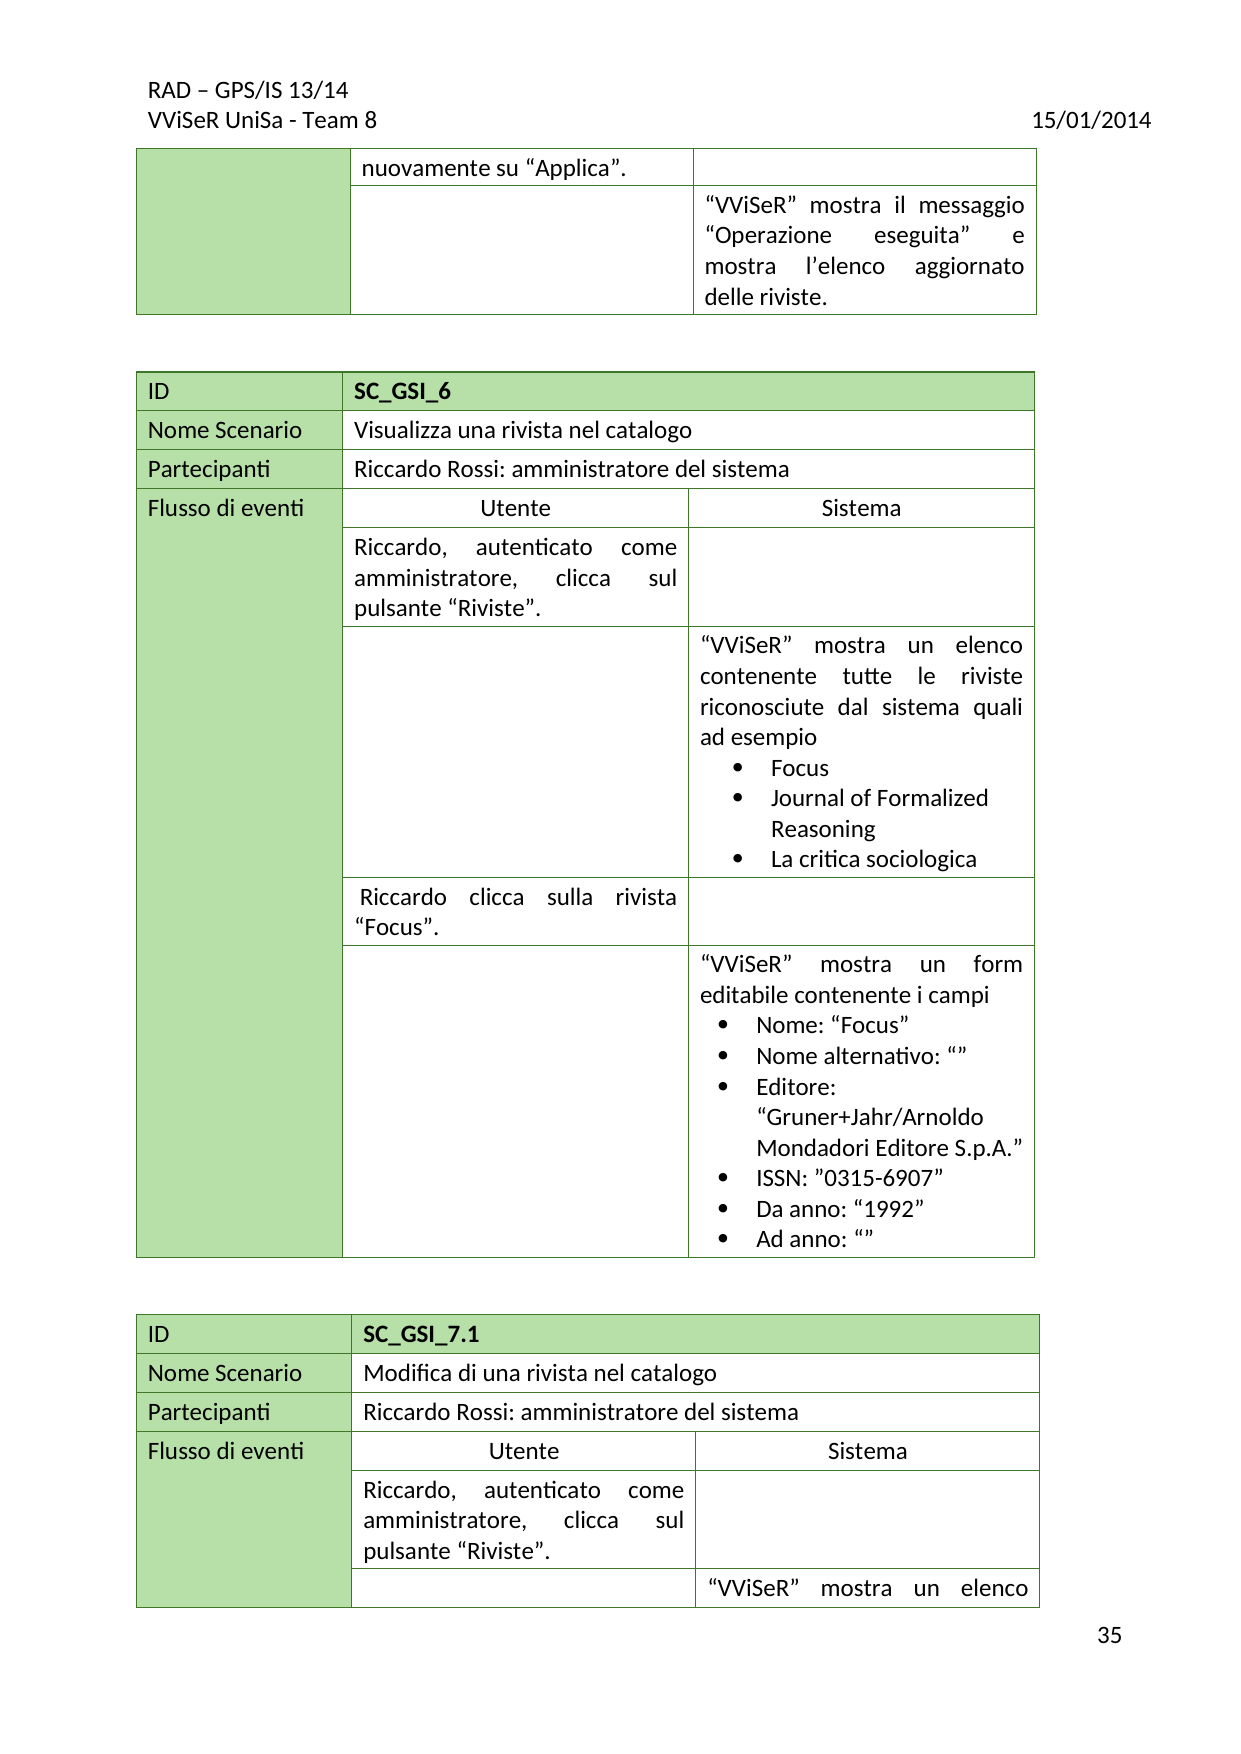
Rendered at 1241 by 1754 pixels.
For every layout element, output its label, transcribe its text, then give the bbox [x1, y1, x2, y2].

table_header ID [137, 373, 342, 410]
table_header ID [137, 1315, 351, 1353]
table_cell [343, 946, 688, 1257]
table_cell Nome Scenario [137, 411, 342, 449]
table_cell Utente [352, 1432, 695, 1470]
table_cell Riccardo Rossi: amministratore del sistema [343, 450, 1034, 488]
table_cell Utente [343, 489, 688, 527]
table_header SC_GSI_7.1 [352, 1315, 1039, 1353]
table_cell [343, 627, 688, 877]
table_cell Sistema [689, 489, 1034, 527]
table_cell Partecipanti [137, 1393, 351, 1431]
table_cell Riccardo, autenticato come amministratore, clicca sul pulsante “Riviste”. [343, 528, 688, 626]
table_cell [696, 1569, 1039, 1607]
table_cell Partecipanti [137, 450, 342, 488]
table_cell Flusso di eventi [137, 1432, 351, 1607]
table_cell “VViSeR” mostra il messaggio “Operazione eseguita” e mostra l’elenco aggiornato delle riviste. [694, 186, 1036, 314]
table_cell Riccardo Rossi: amministratore del sistema [352, 1393, 1039, 1431]
table_cell [351, 186, 693, 314]
table_cell [689, 528, 1034, 626]
table_cell [696, 1471, 1039, 1568]
table_cell Visualizza una rivista nel catalogo [343, 411, 1034, 449]
table_cell Sistema [696, 1432, 1039, 1470]
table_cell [351, 149, 693, 185]
table_cell Flusso di eventi [137, 489, 342, 1257]
table_cell Riccardo, autenticato come amministratore, clicca sul pulsante “Riviste”. [352, 1471, 695, 1568]
table_cell [694, 149, 1036, 185]
table_header SC_GSI_6 [343, 373, 1034, 410]
table_cell Nome Scenario [137, 1354, 351, 1392]
table_cell [689, 878, 1034, 944]
table_cell Modifica di una rivista nel catalogo [352, 1354, 1039, 1392]
table_cell Riccardo clicca sulla rivista “Focus”. [343, 878, 688, 944]
table_cell [352, 1569, 695, 1607]
